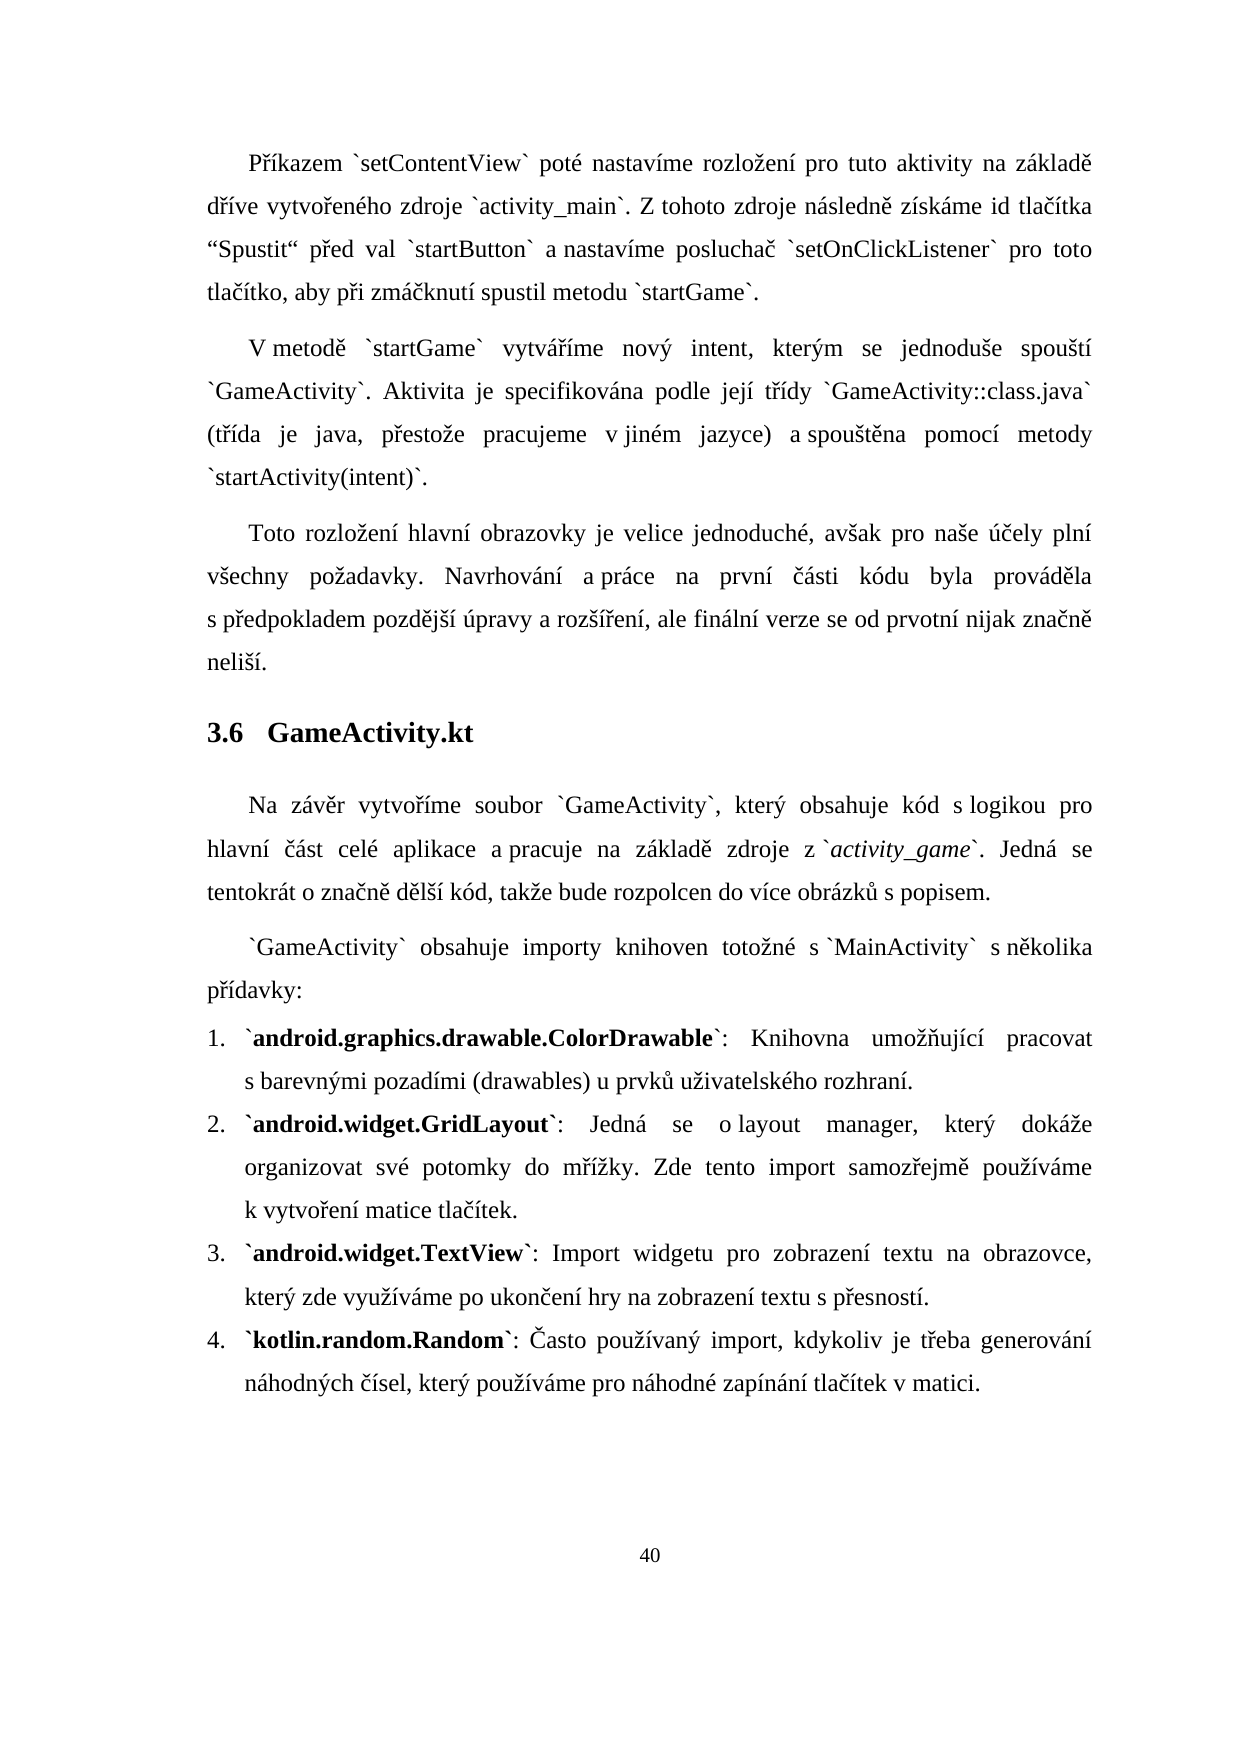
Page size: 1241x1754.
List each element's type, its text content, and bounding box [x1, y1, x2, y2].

text `GameActivity` obsahuje importy knihoven totožné s `MainActivity` s několika přídavky: [207, 932, 1092, 1004]
list `android.widget.GridLayout`: Jedná se o layout manager, který dokáže organizovat své potomky do mřížky. Zde tento import samozřejmě používáme k vytvoření matice tlačítek. [207, 1109, 1092, 1224]
list `kotlin.random.Random`: Často používaný import, kdykoliv je třeba generování náhodných čísel, který používáme pro náhodné zapínání tlačítek v matici. [207, 1325, 1092, 1397]
text Na závěr vytvoříme soubor `GameActivity`, který obsahuje kód s logikou pro hlavní část celé aplikace a pracuje na základě zdroje z `activity_game`. Jedná se tentokrát o značně dělší kód, takže bude rozpolcen do více obrázků s popisem. [207, 791, 1092, 906]
text Toto rozložení hlavní obrazovky je velice jednoduché, avšak pro naše účely plní všechny požadavky. Navrhování a práce na první části kódu byla prováděla s předpokladem pozdější úpravy a rozšíření, ale finální verze se od prvotní nijak značně neliší. [207, 518, 1092, 676]
text V metodě `startGame` vytváříme nový intent, kterým se jednoduše spouští `GameActivity`. Aktivita je specifikována podle její třídy `GameActivity::class.java` (třída je java, přestože pracujeme v jiném jazyce) a spouštěna pomocí metody `startActivity(intent)`. [207, 333, 1092, 491]
text Příkazem `setContentView` poté nastavíme rozložení pro tuto aktivity na základě dříve vytvořeného zdroje `activity_main`. Z tohoto zdroje následně získáme id tlačítka “Spustit“ před val `startButton` a nastavíme posluchač `setOnClickListener` pro toto tlačítko, aby při zmáčknutí spustil metodu `startGame`. [207, 148, 1092, 306]
list `android.widget.TextView`: Import widgetu pro zobrazení textu na obrazovce, který zde využíváme po ukončení hry na zobrazení textu s přesností. [207, 1238, 1092, 1310]
list `android.graphics.drawable.ColorDrawable`: Knihovna umožňující pracovat s barevnými pozadími (drawables) u prvků uživatelského rozhraní. [207, 1023, 1092, 1095]
subtitle GameActivity.kt [207, 715, 1092, 749]
